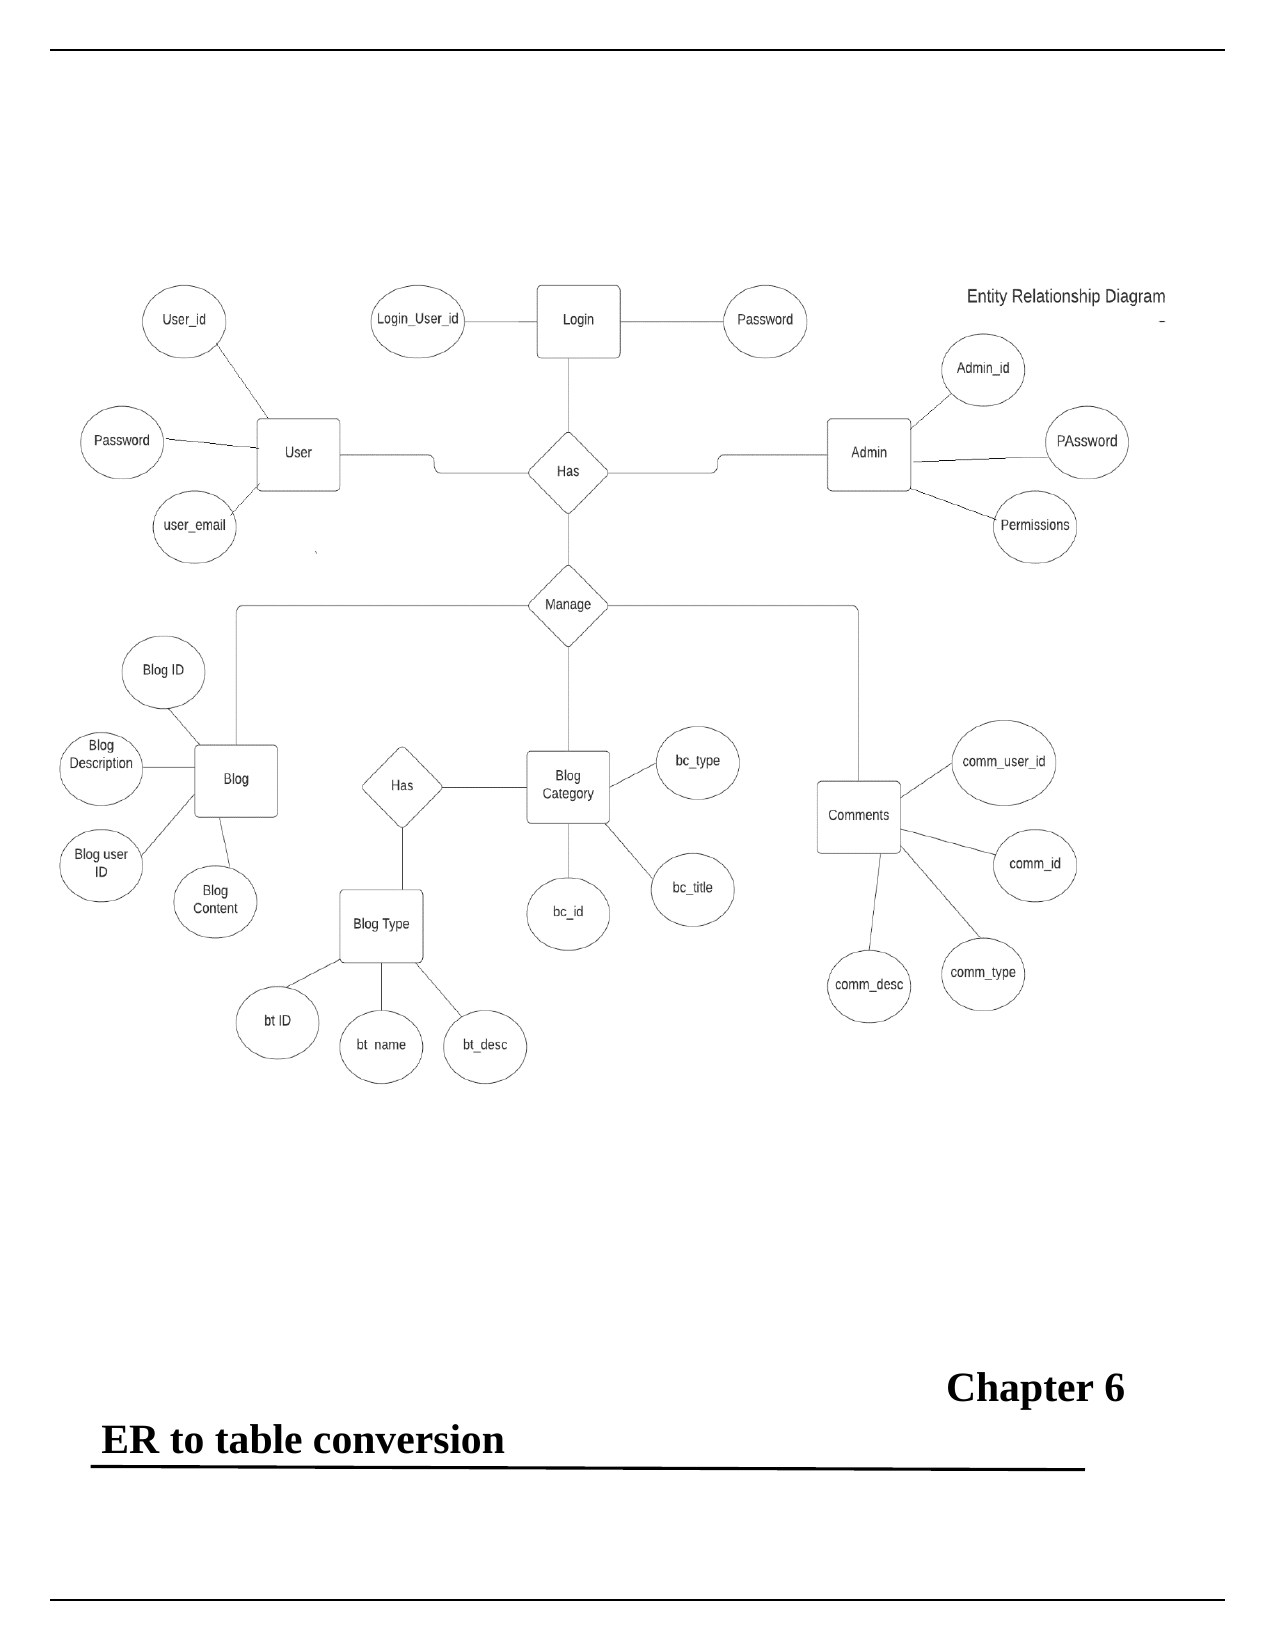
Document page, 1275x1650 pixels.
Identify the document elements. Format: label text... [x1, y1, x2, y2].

picture [50, 273, 1177, 1095]
text ER to table conversion [101, 1414, 1125, 1462]
text Chapter 6 [101, 1363, 1125, 1411]
